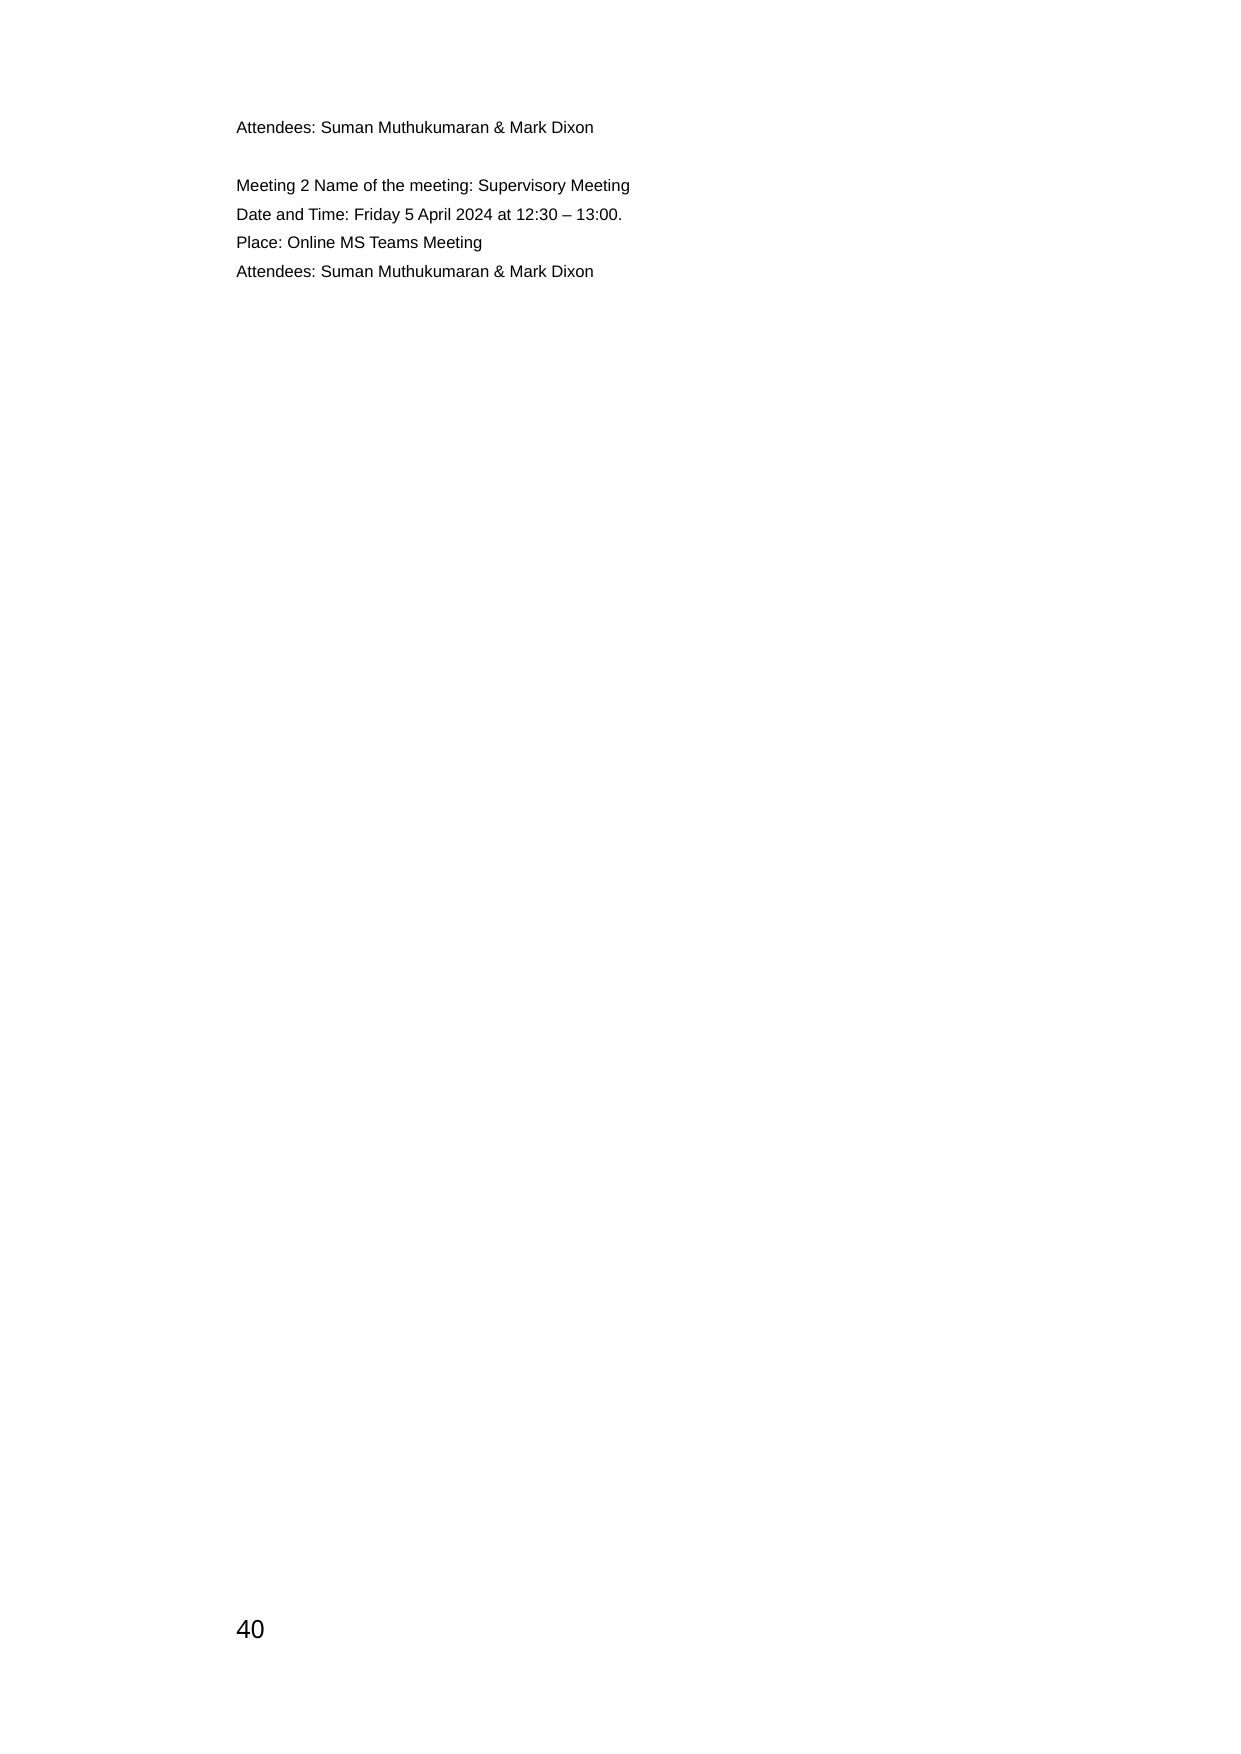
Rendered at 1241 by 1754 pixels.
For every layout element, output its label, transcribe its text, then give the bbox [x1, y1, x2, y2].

text Meeting 2 Name of the meeting: Supervisory Meeting [236, 176, 1122, 195]
text Attendees: Suman Muthukumaran & Mark Dixon [236, 118, 1122, 137]
text Date and Time: Friday 5 April 2024 at 12:30 – 13:00. [236, 204, 1122, 223]
text Place: Online MS Teams Meeting [236, 233, 1122, 252]
text Attendees: Suman Muthukumaran & Mark Dixon [236, 262, 1122, 281]
